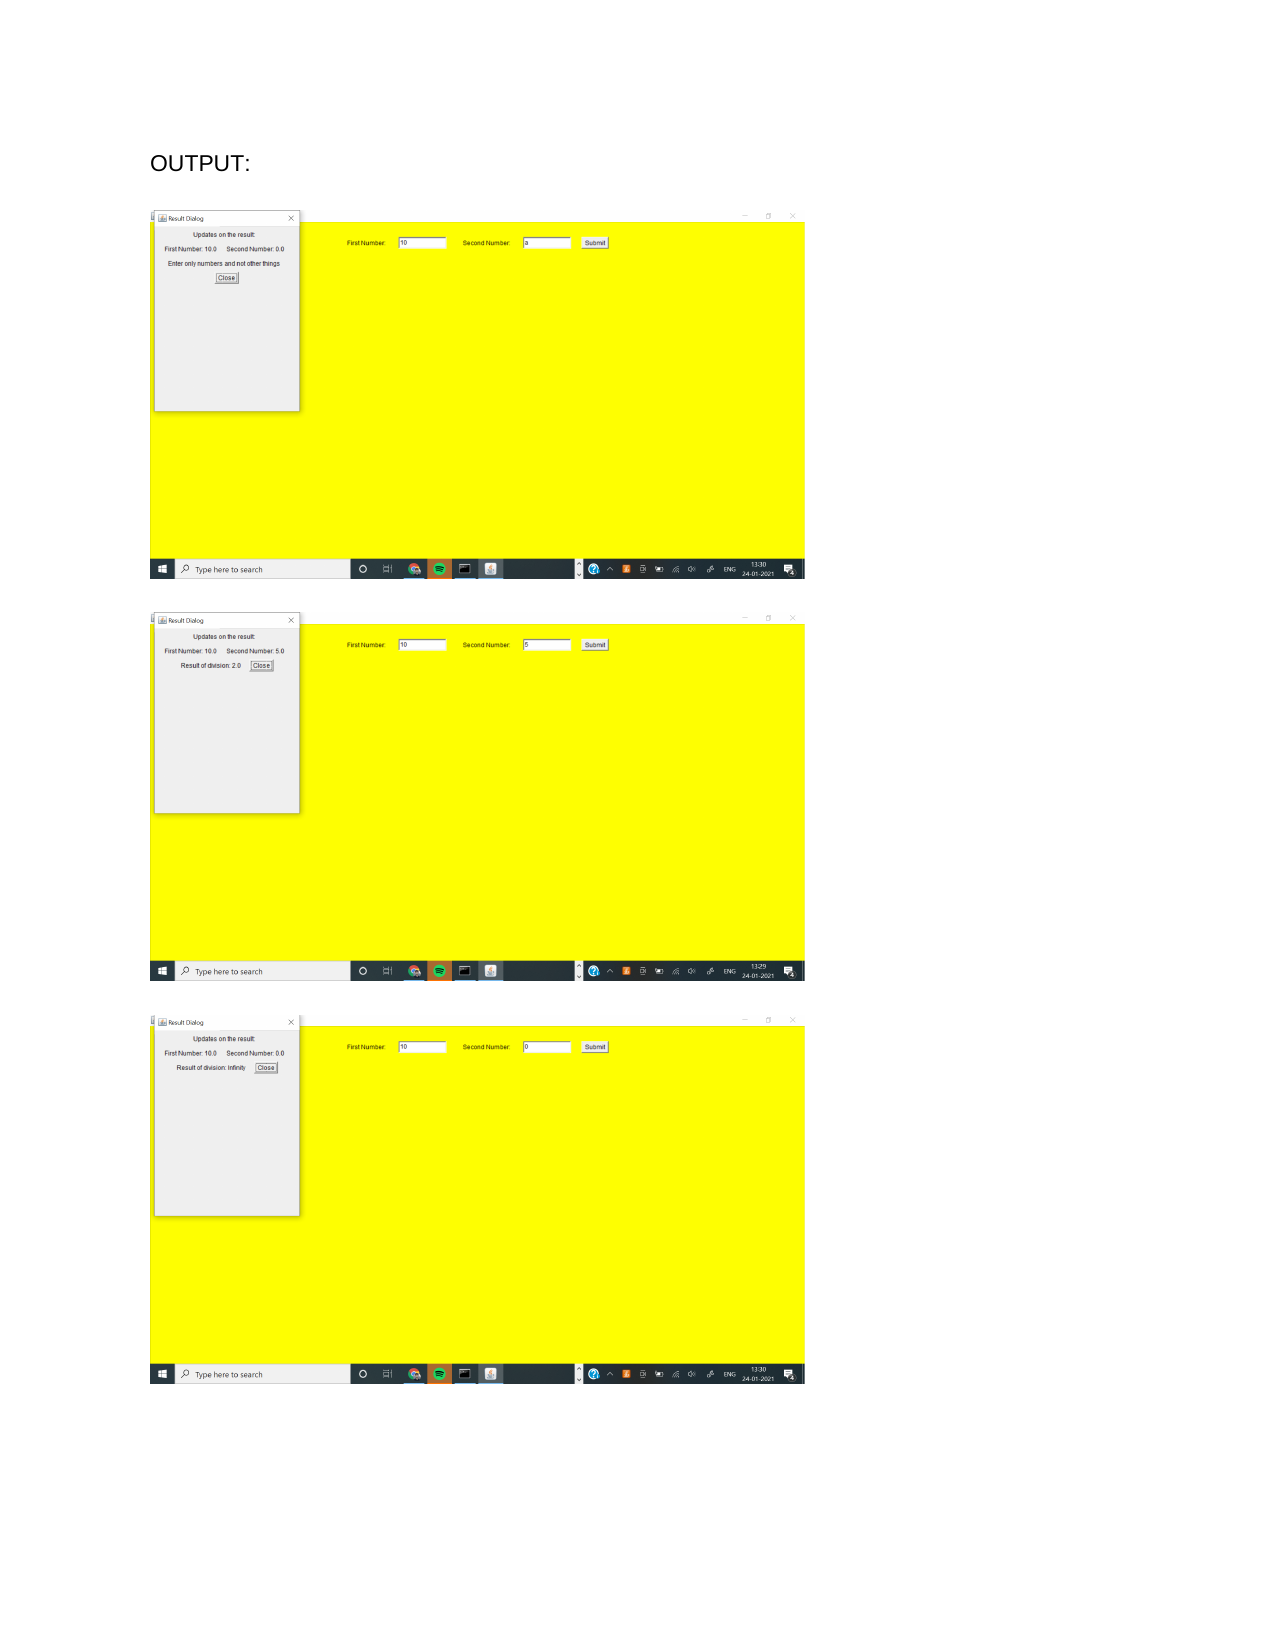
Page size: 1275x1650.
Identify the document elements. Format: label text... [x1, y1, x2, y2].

picture [150, 612, 805, 981]
picture [150, 1015, 805, 1384]
text OUTPUT: [150, 150, 1125, 176]
picture [150, 210, 805, 579]
